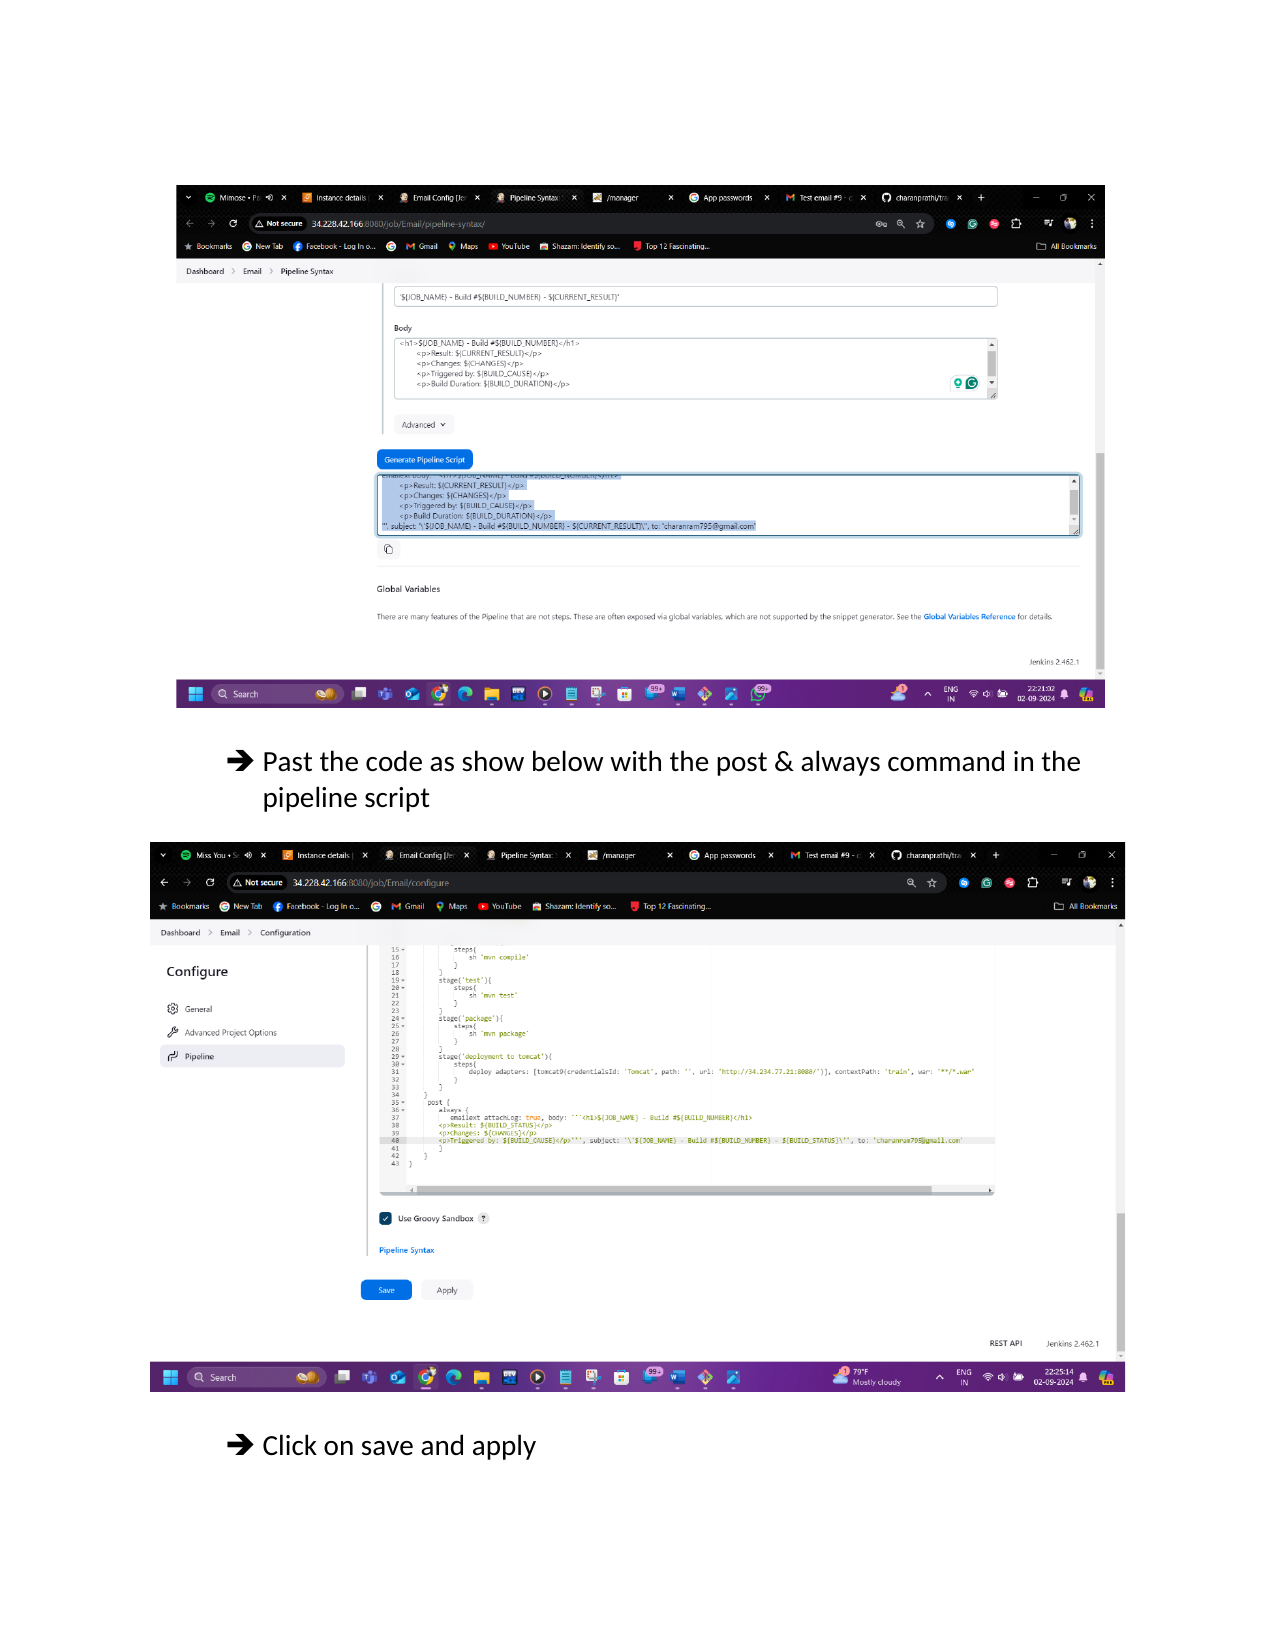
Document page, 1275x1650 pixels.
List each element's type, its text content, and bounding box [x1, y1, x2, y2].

picture [176, 185, 1105, 708]
picture [150, 842, 1125, 1392]
list Click on save and apply [225, 1427, 1125, 1462]
list Past the code as show below with the post & always command in the pipeline script [225, 743, 1125, 815]
